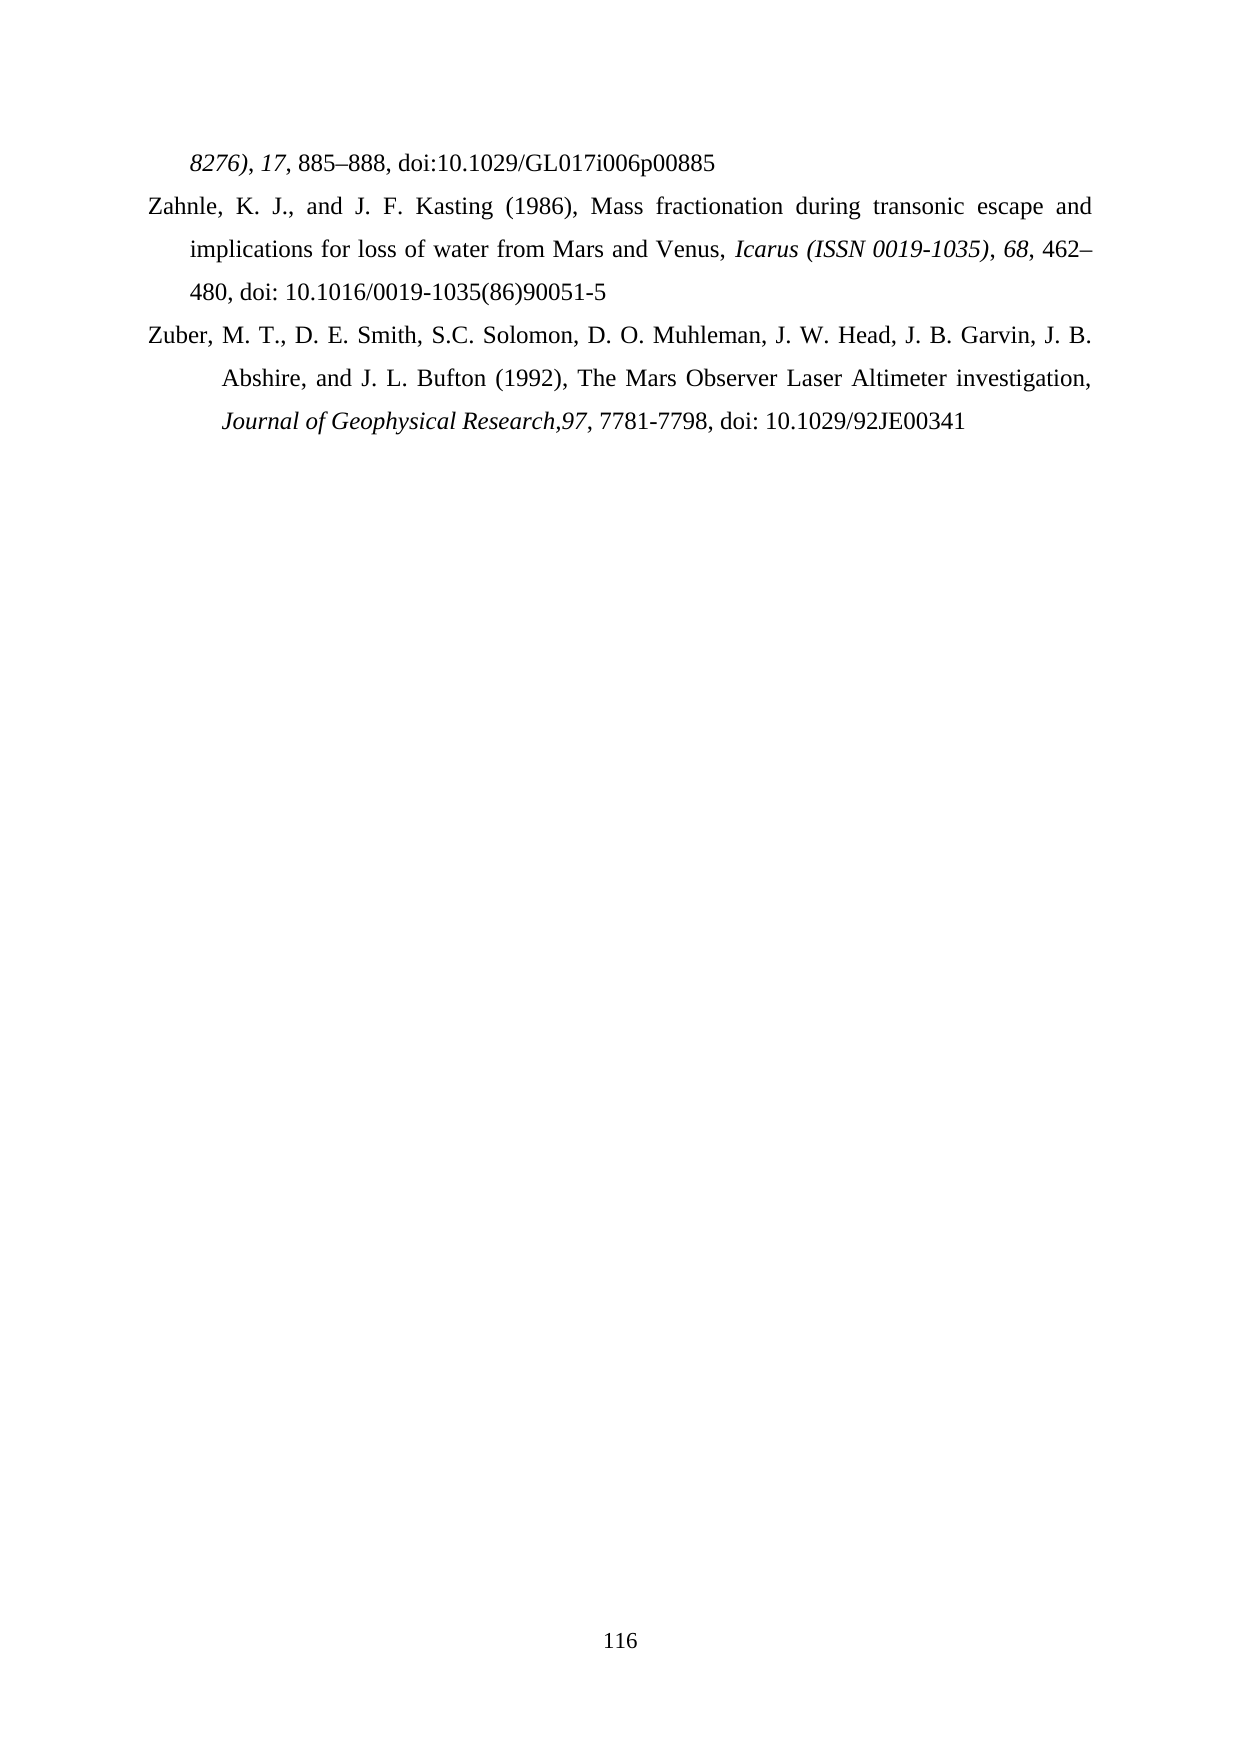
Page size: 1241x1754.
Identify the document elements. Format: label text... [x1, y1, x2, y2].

text Zuber, M. T., D. E. Smith, S.C. Solomon, D. O. Muhleman, J. W. Head, J. B. Garvin, J. B. Abshire, and J. L. Bufton (1992), The Mars Observer Laser Altimeter investigation, Journal of Geophysical Research,97, 7781-7798, doi: 10.1029/92JE00341 [148, 320, 1093, 435]
text Zahnle, K. J., and J. F. Kasting (1986), Mass fractionation during transonic escape and implications for loss of water from Mars and Venus, Icarus (ISSN 0019-1035), 68, 462–480, doi: 10.1016/0019-1035(86)90051-5 [148, 191, 1093, 306]
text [148, 148, 1093, 176]
